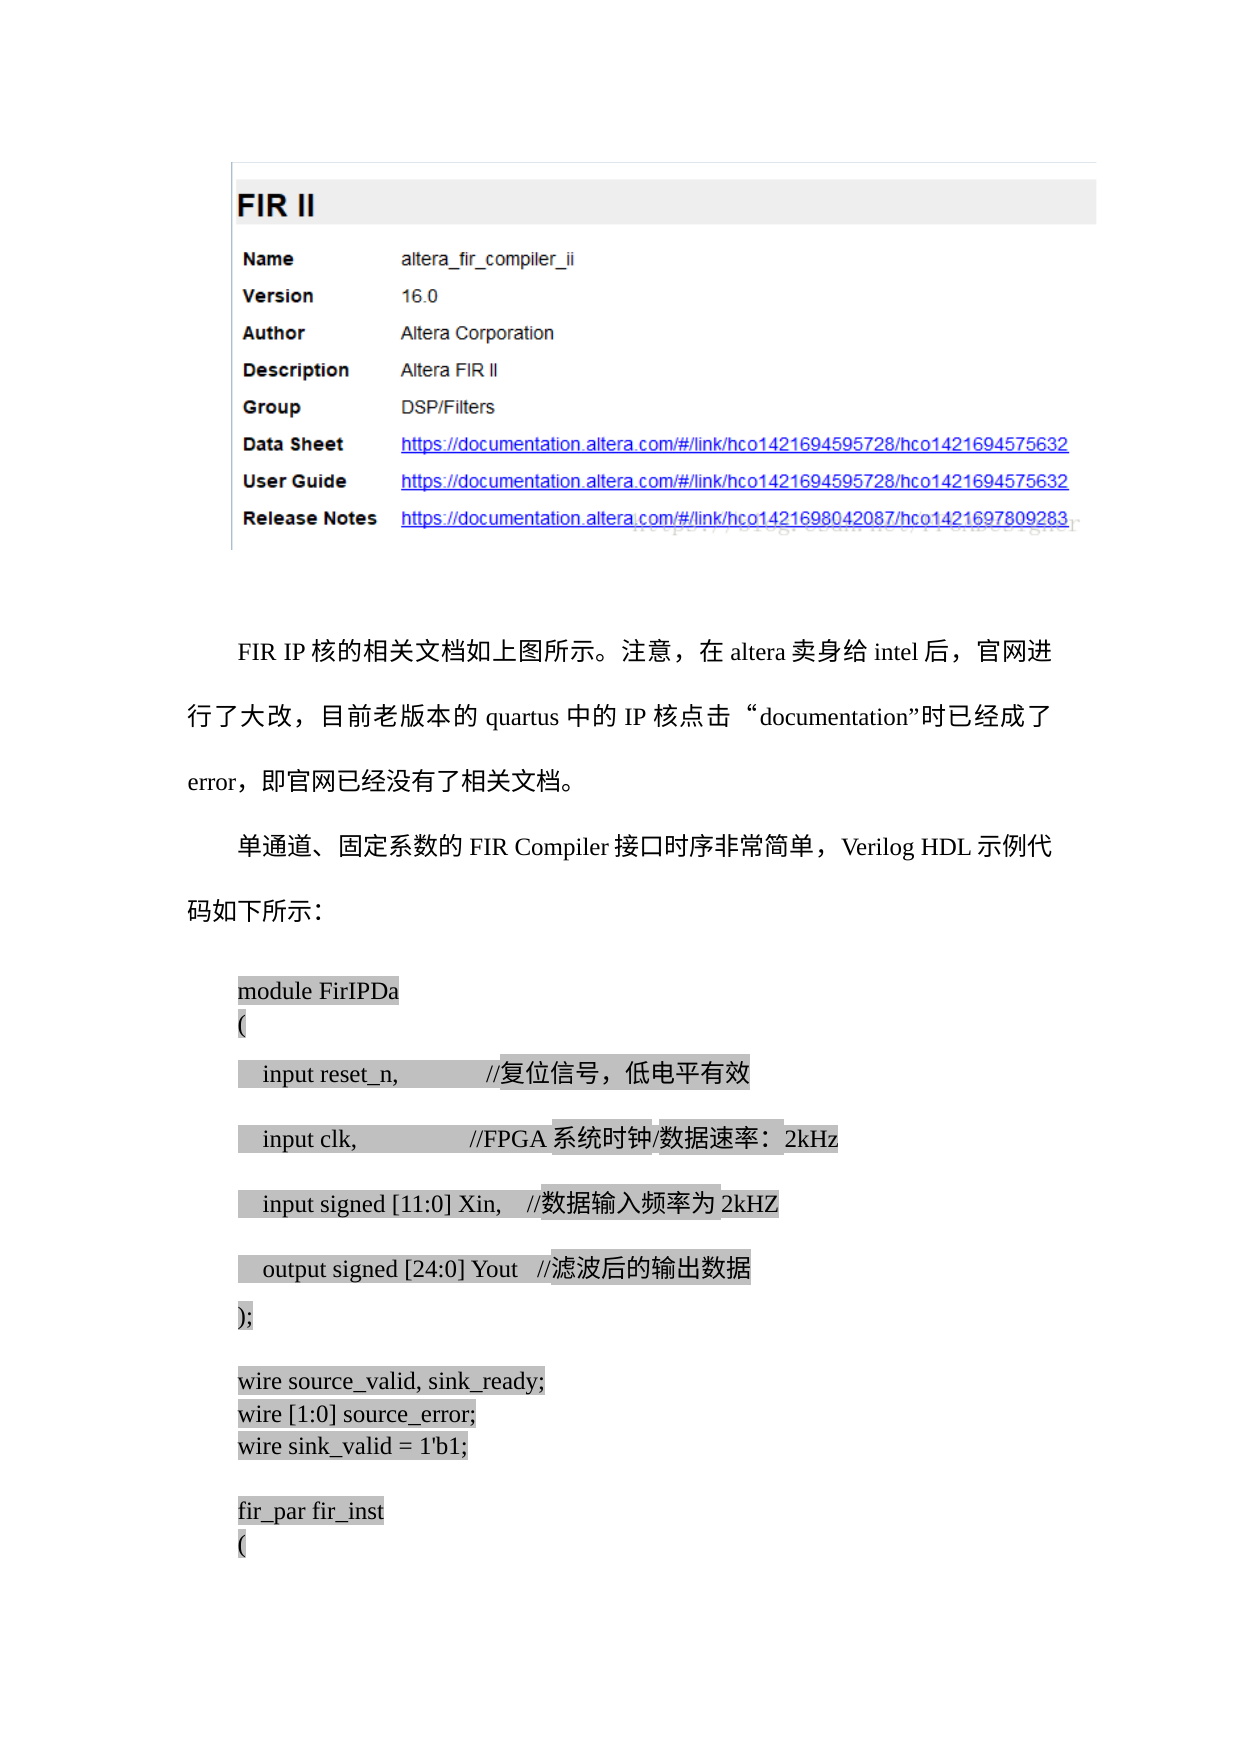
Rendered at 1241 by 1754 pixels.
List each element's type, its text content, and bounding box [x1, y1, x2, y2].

picture [231, 162, 1097, 550]
text wire [1:0] source_error; [187, 1397, 1053, 1429]
text input reset_n, //复位信号，低电平有效 [187, 1039, 1053, 1104]
text 单通道、固定系数的FIR Compiler接口时序非常简单，Verilog HDL示例代码如下所示： [187, 812, 1053, 942]
text module FirIPDa [187, 974, 1053, 1007]
text input clk, //FPGA系统时钟/数据速率：2kHz [187, 1104, 1053, 1169]
text fir_par fir_inst [187, 1494, 1053, 1527]
text input signed [11:0] Xin, //数据输入频率为2kHZ [187, 1169, 1053, 1234]
text ( [187, 1007, 1053, 1039]
text ); [187, 1299, 1053, 1332]
text ( [187, 1527, 1053, 1559]
text output signed [24:0] Yout //滤波后的输出数据 [187, 1234, 1053, 1299]
text wire source_valid, sink_ready; [187, 1364, 1053, 1397]
text FIR IP核的相关文档如上图所示。注意，在altera卖身给intel后，官网进行了大改，目前老版本的quartus中的IP核点击“documentation”时已经成了error，即官网已经没有了相关文档。 [187, 617, 1053, 812]
text wire sink_valid = 1'b1; [187, 1429, 1053, 1462]
